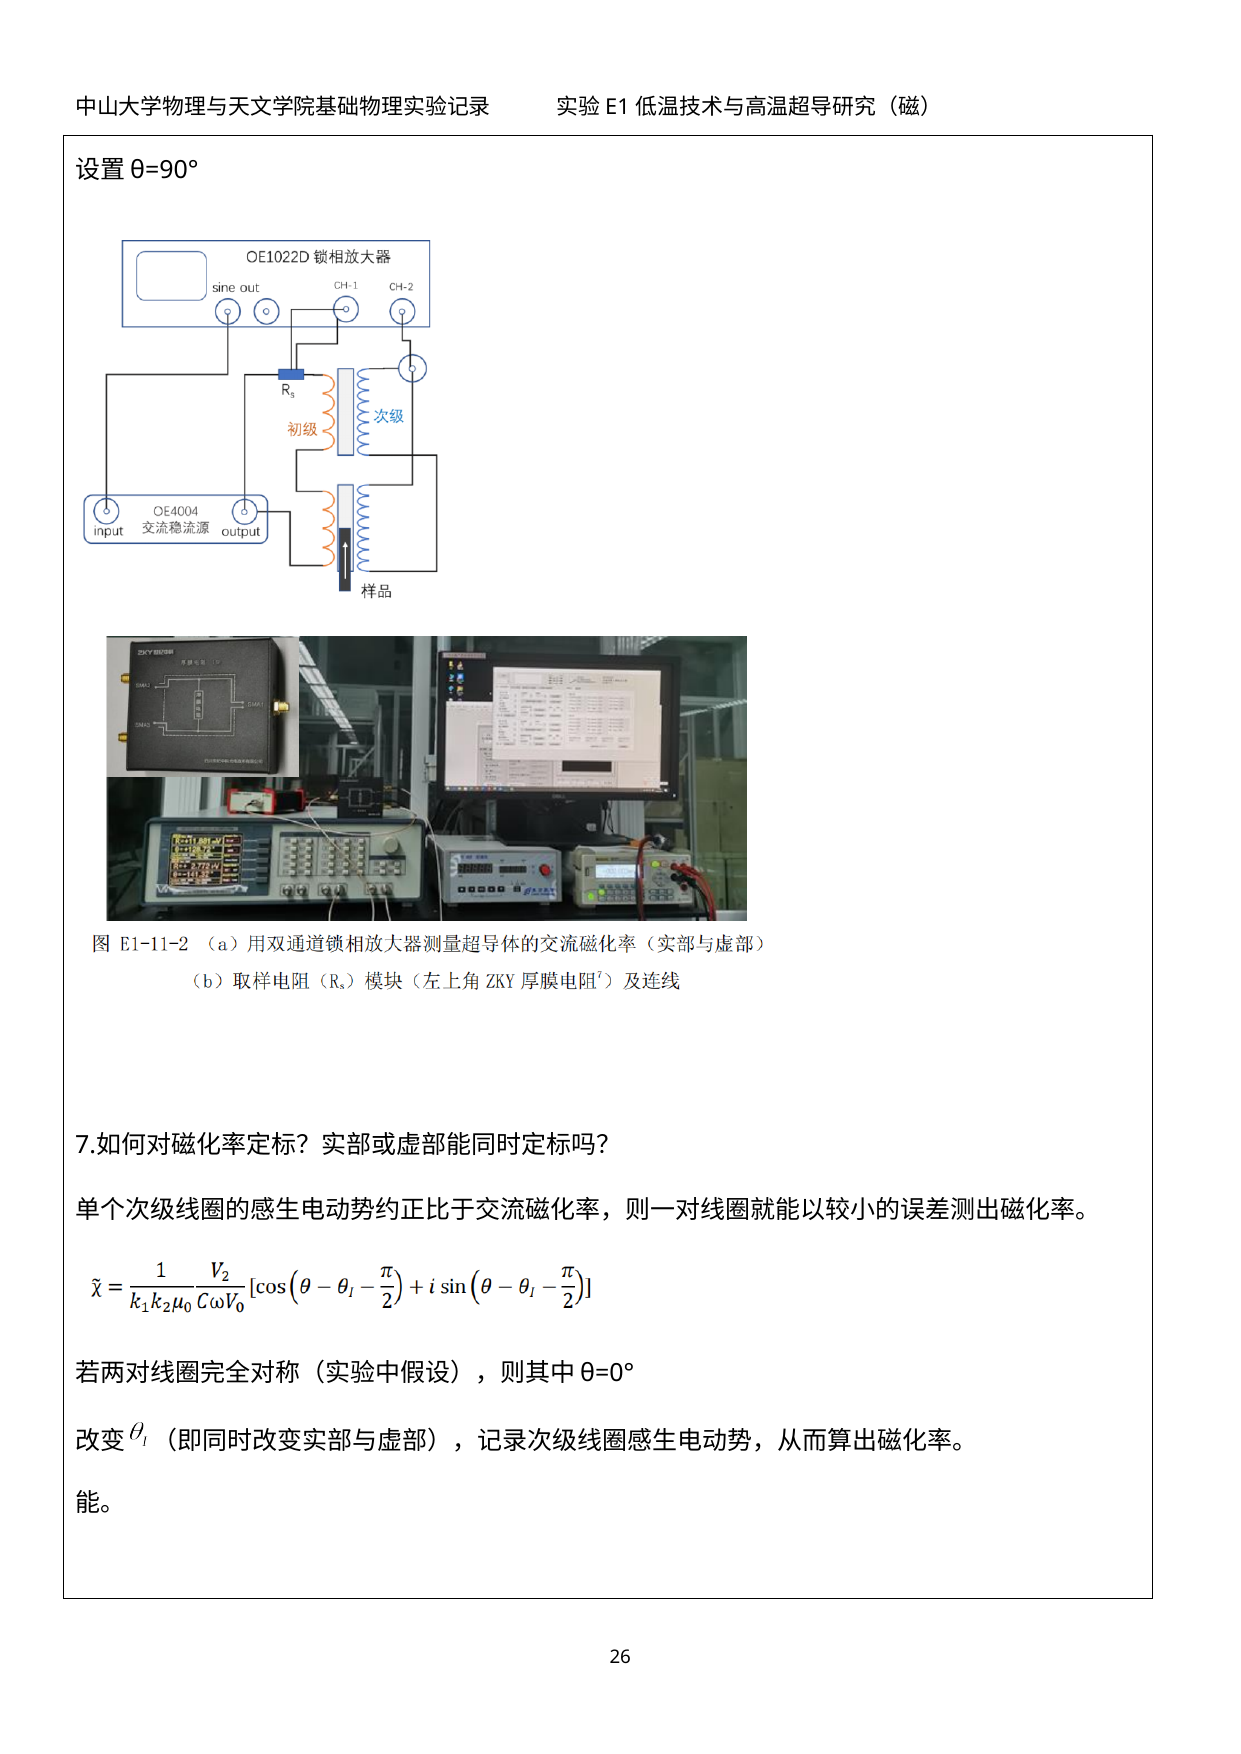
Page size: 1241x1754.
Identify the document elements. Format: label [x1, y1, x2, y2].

table_cell [64, 136, 1152, 1598]
picture [75, 1253, 607, 1326]
picture [75, 233, 476, 609]
picture [75, 623, 777, 1006]
